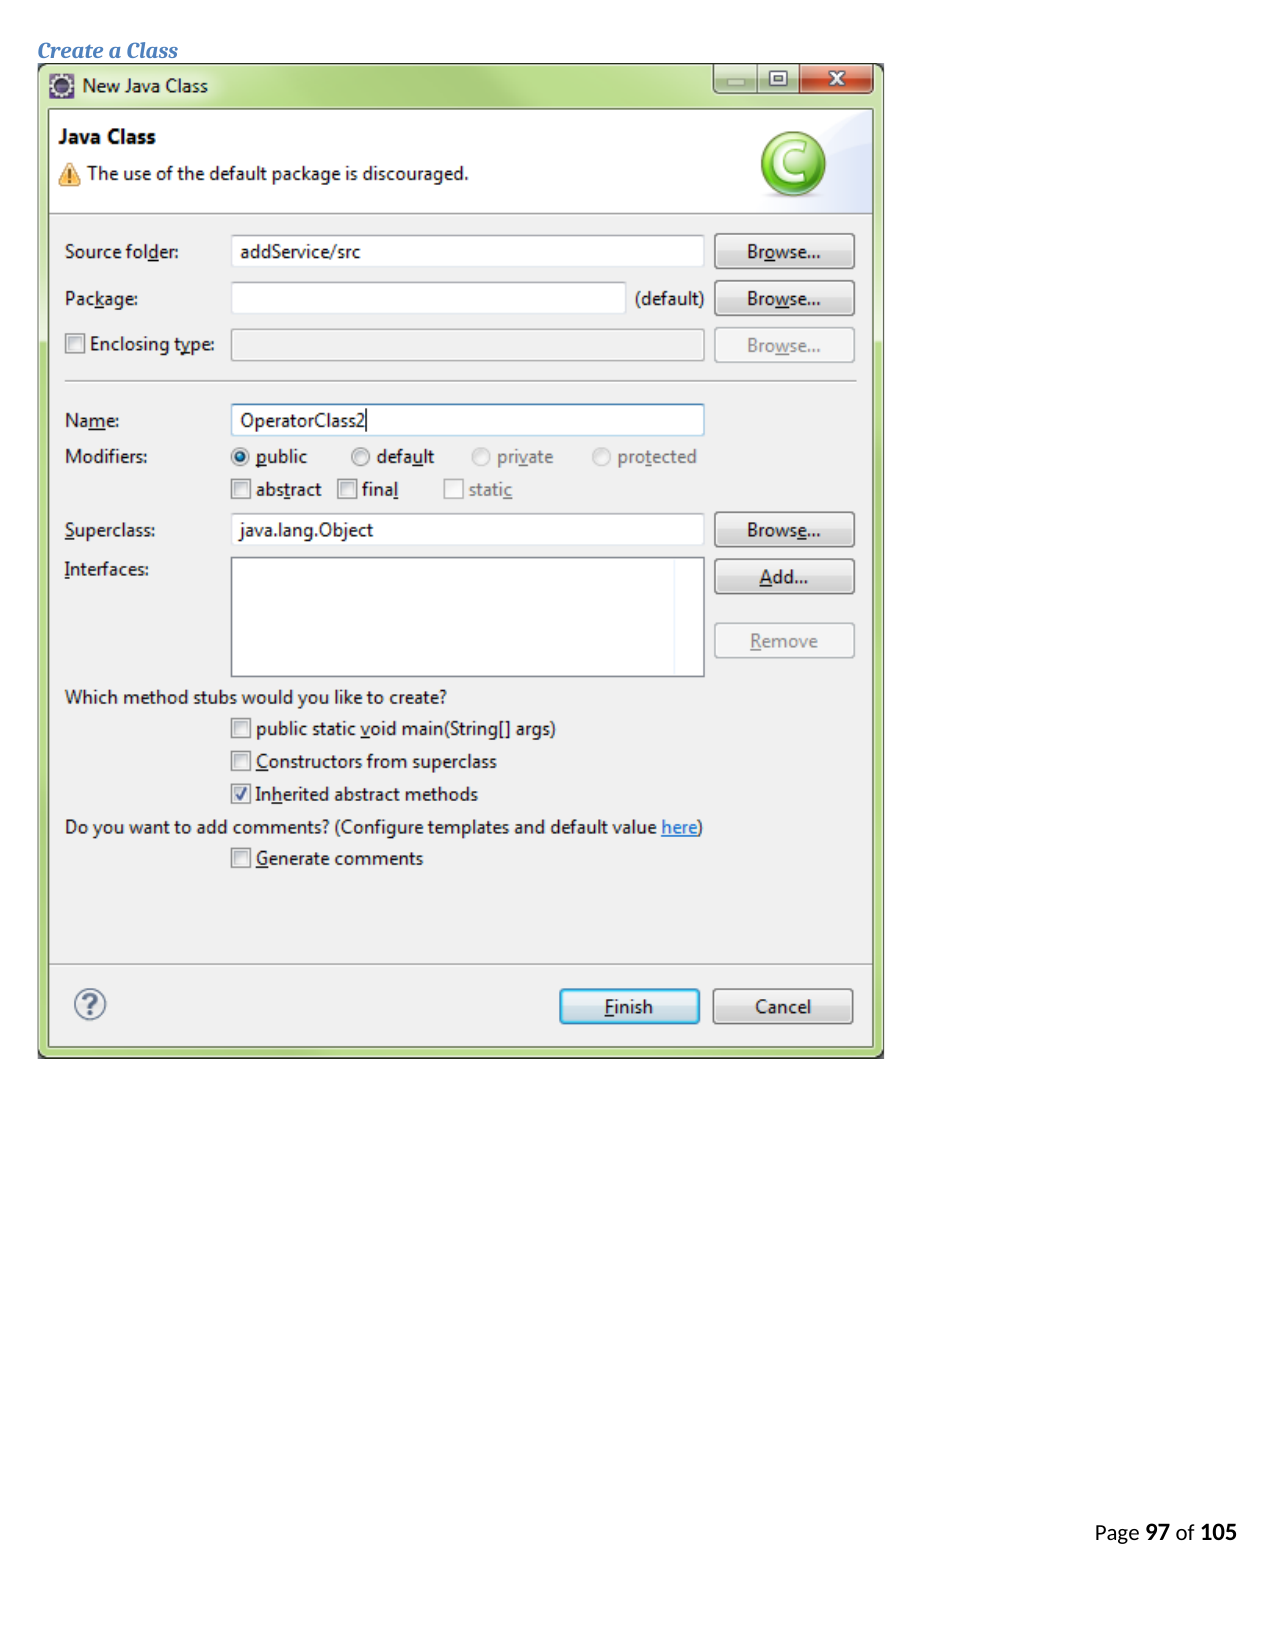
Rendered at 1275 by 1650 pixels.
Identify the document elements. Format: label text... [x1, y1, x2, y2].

picture [37, 63, 885, 1059]
subtitle Create a Class [37, 37, 1237, 64]
